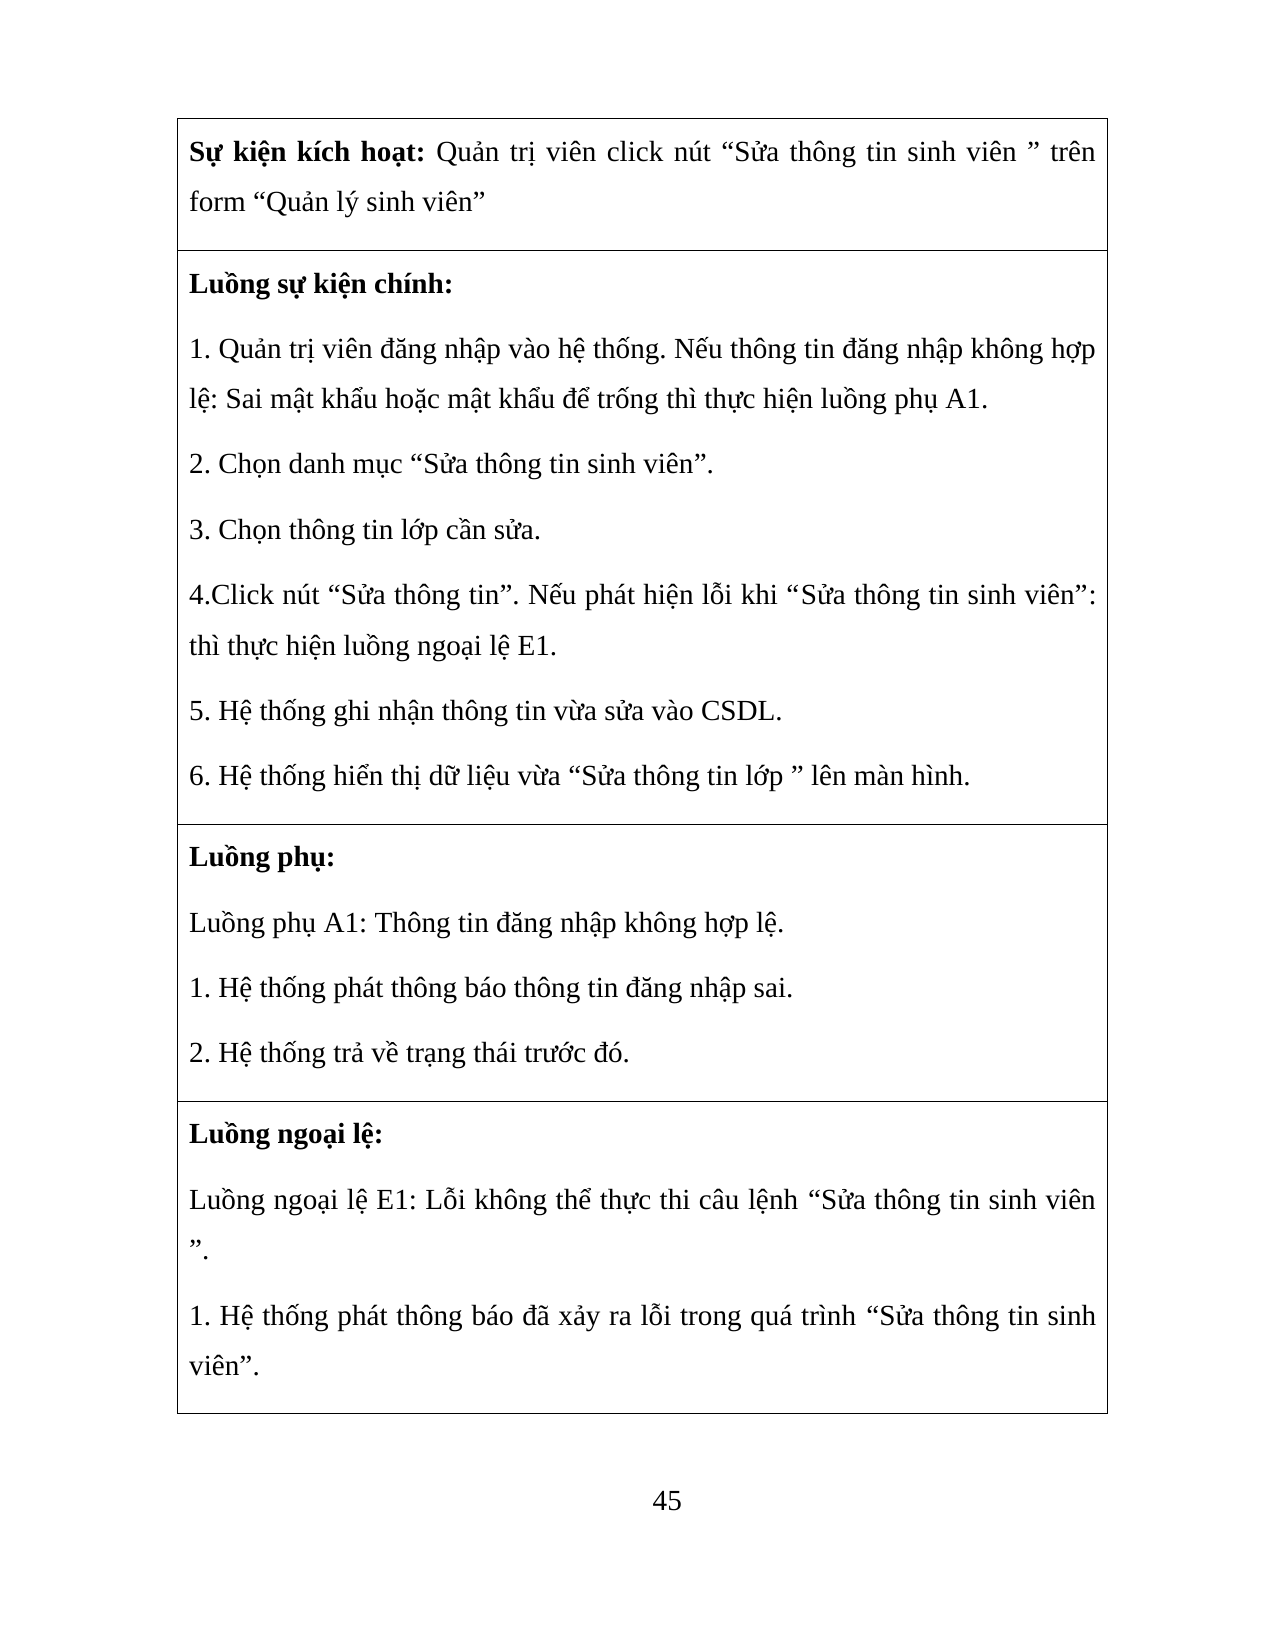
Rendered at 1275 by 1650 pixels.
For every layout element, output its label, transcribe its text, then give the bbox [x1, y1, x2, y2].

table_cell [178, 119, 1107, 250]
table_cell Luồng phụ: Luồng phụ A1: Thông tin đăng nhập không hợp lệ. 1. Hệ thống phát thông báo thông tin đăng nhập sai. 2. Hệ thống trả về trạng thái trước đó. [178, 825, 1107, 1101]
table_cell Luồng sự kiện chính: 1. Quản trị viên đăng nhập vào hệ thống. Nếu thông tin đăng nhập không hợp lệ: Sai mật khẩu hoặc mật khẩu để trống thì thực hiện luồng phụ A1. 2. Chọn danh mục “Sửa thông tin sinh viên”. 3. Chọn thông tin lớp cần sửa. 4.Click nút “Sửa thông tin”. Nếu phát hiện lỗi khi “Sửa thông tin sinh viên”: thì thực hiện luồng ngoại lệ E1. 5. Hệ thống ghi nhận thông tin vừa sửa vào CSDL. 6. Hệ thống hiển thị dữ liệu vừa “Sửa thông tin lớp ” lên màn hình. [178, 251, 1107, 823]
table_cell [178, 1102, 1107, 1413]
